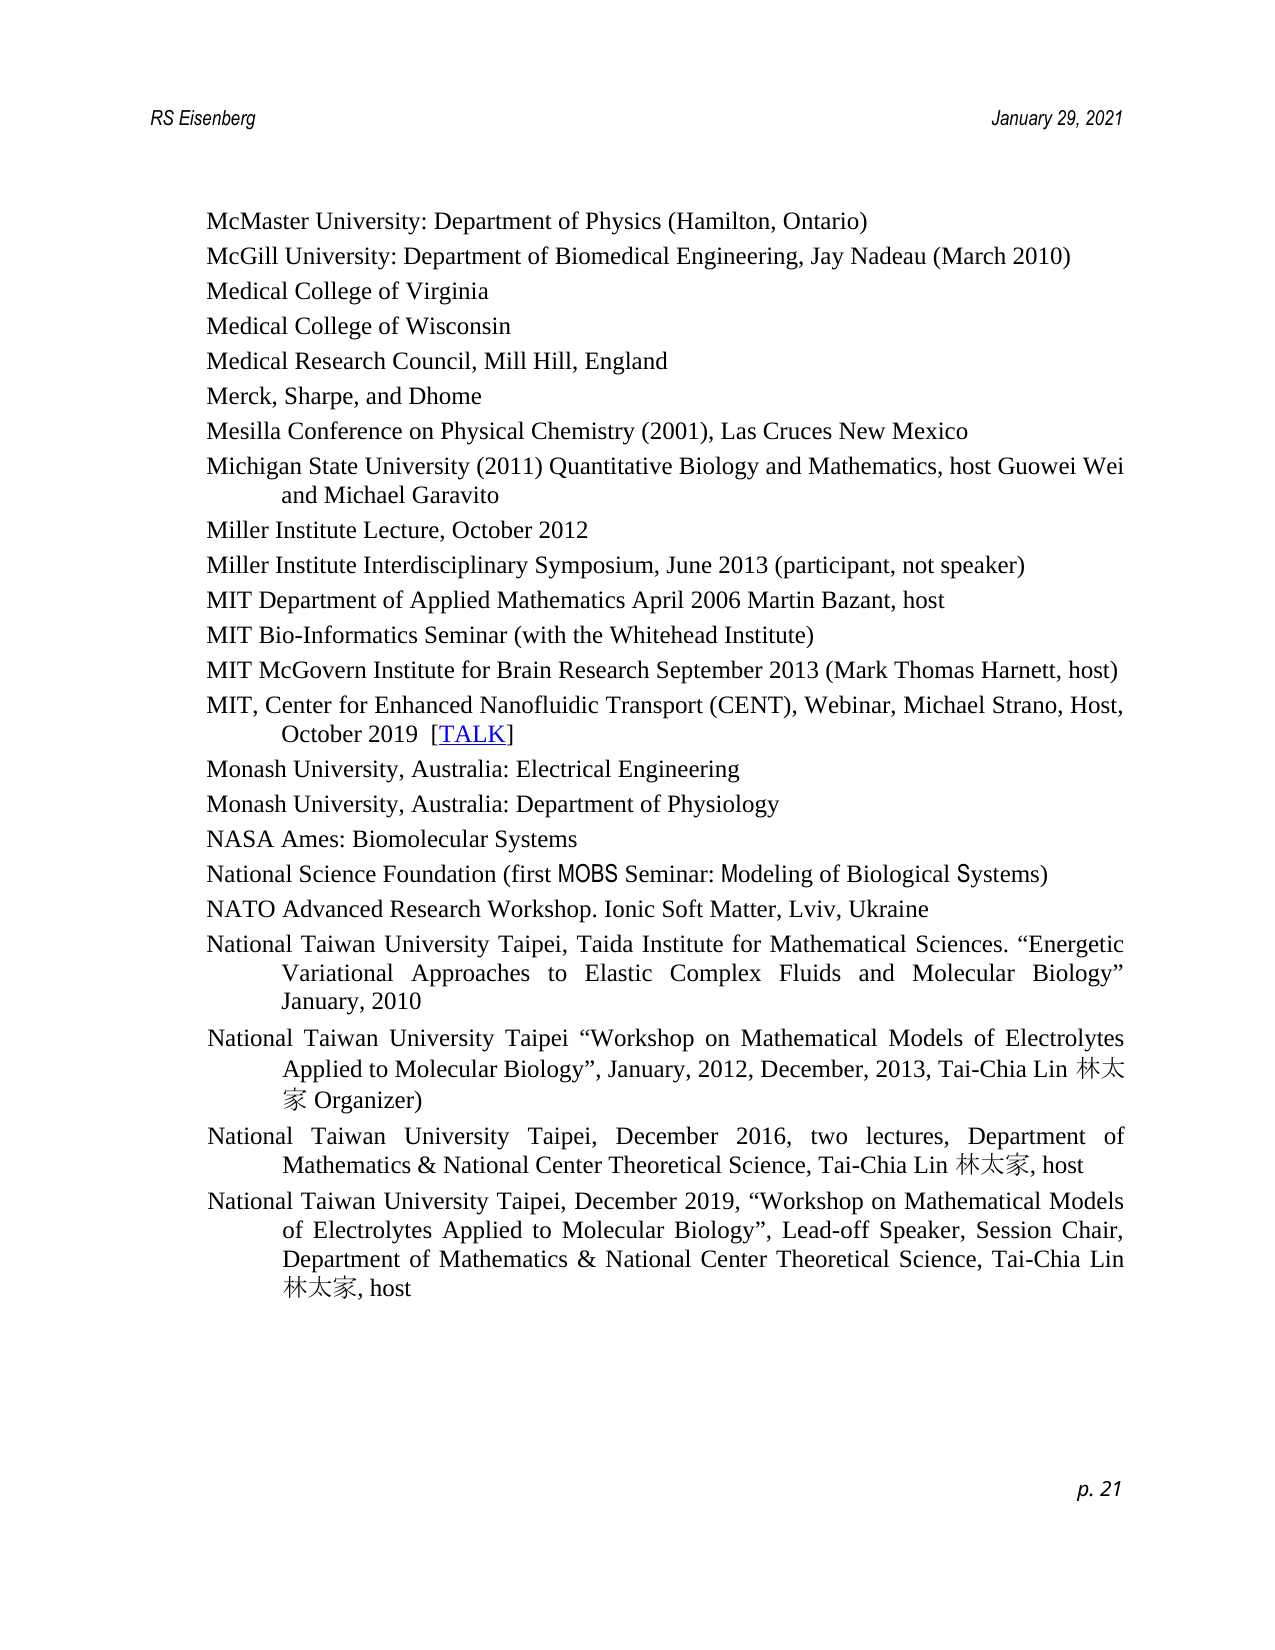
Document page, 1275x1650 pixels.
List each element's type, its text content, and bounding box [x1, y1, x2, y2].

text Medical College of Wisconsin [206, 311, 1125, 340]
text Mesilla Conference on Physical Chemistry (2001), Las Cruces New Mexico [206, 416, 1125, 445]
text Miller Institute Interdisciplinary Symposium, June 2013 (participant, not speaker) [206, 550, 1125, 579]
text Michigan State University (2011) Quantitative Biology and Mathematics, host Guowei Wei and Michael Garavito [206, 451, 1125, 509]
text MIT, Center for Enhanced Nanofluidic Transport (CENT), Webinar, Michael Strano, Host, October 2019 [TALK] [206, 690, 1125, 747]
text Monash University, Australia: Department of Physiology [206, 789, 1125, 817]
text Monash University, Australia: Electrical Engineering [206, 754, 1125, 782]
text National Taiwan University Taipei, Taida Institute for Mathematical Sciences. “Energetic Variational Approaches to Elastic Complex Fluids and Molecular Biology” January, 2010 [206, 929, 1125, 1015]
text National Science Foundation (first MOBS Seminar: Modeling of Biological Systems) [206, 859, 1125, 888]
text NATO Advanced Research Workshop. Ionic Soft Matter, Lviv, Ukraine [206, 894, 1125, 923]
text National Taiwan University Taipei “Workshop on Mathematical Models of Electrolytes Applied to Molecular Biology”, January, 2012, December, 2013, Tai-Chia Lin 林太家 Organizer) [207, 1021, 1125, 1115]
text Medical College of Virginia [206, 276, 1125, 305]
text MIT Department of Applied Mathematics April 2006 Martin Bazant, host [206, 585, 1125, 614]
text Medical Research Council, Mill Hill, England [206, 346, 1125, 375]
text MIT McGovern Institute for Brain Research September 2013 (Mark Thomas Harnett, host) [206, 655, 1125, 684]
text McMaster University: Department of Physics (Hamilton, Ontario) [206, 206, 1125, 235]
text National Taiwan University Taipei, December 2019, “Workshop on Mathematical Models of Electrolytes Applied to Molecular Biology”, Lead-off Speaker, Session Chair, Department of Mathematics & National Center Theoretical Science, Tai-Chia Lin 林太家, host [207, 1186, 1125, 1303]
text Miller Institute Lecture, October 2012 [206, 515, 1125, 544]
text National Taiwan University Taipei, December 2016, two lectures, Department of Mathematics & National Center Theoretical Science, Tai-Chia Lin 林太家, host [207, 1121, 1125, 1180]
text NASA Ames: Biomolecular Systems [206, 824, 1125, 852]
text Merck, Sharpe, and Dhome [206, 381, 1125, 410]
text MIT Bio-Informatics Seminar (with the Whitehead Institute) [206, 620, 1125, 649]
text McGill University: Department of Biomedical Engineering, Jay Nadeau (March 2010) [206, 241, 1125, 270]
